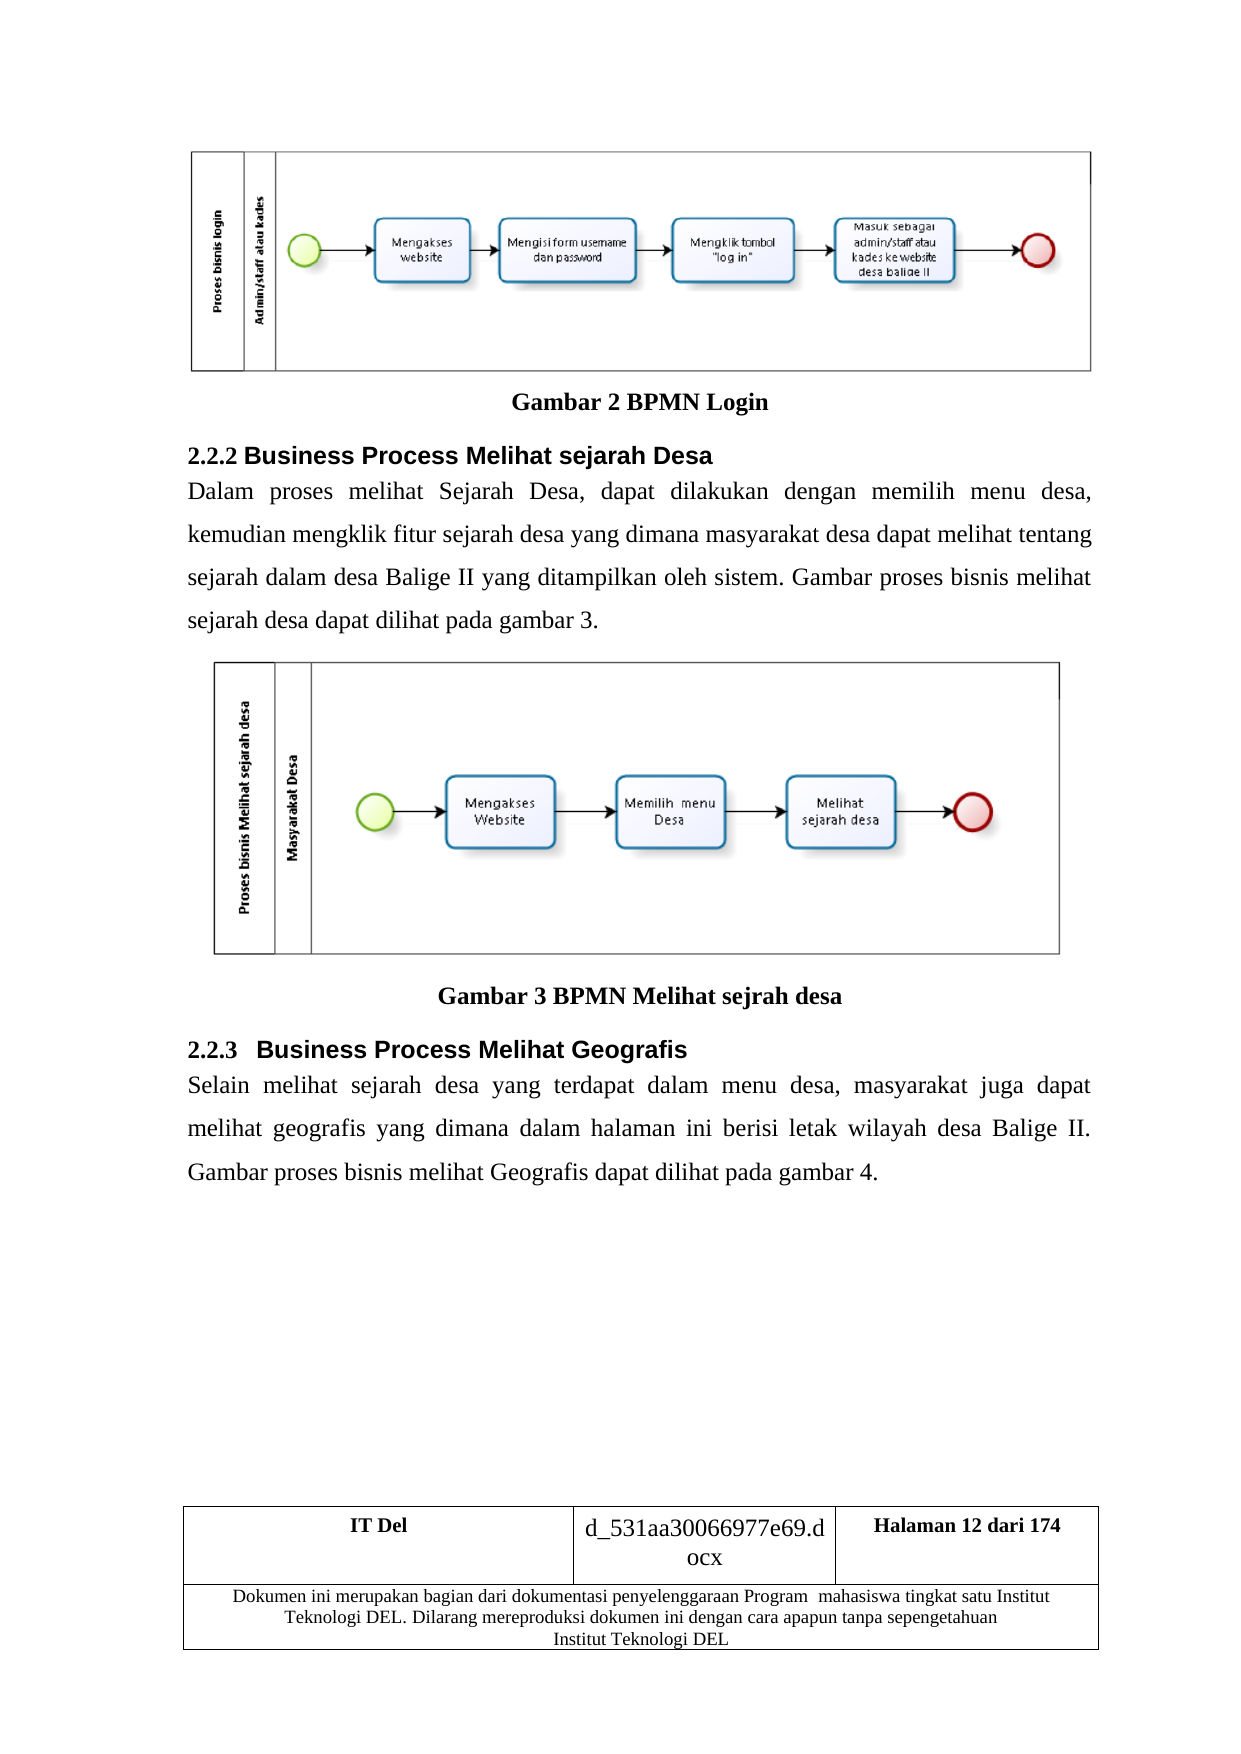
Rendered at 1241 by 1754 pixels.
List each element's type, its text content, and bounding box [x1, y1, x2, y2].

text Gambar 3 BPMN Melihat sejrah desa [187, 981, 1092, 1010]
subtitle 2.2.2 Business Process Melihat sejarah Desa [187, 441, 1092, 469]
text Selain melihat sejarah desa yang terdapat dalam menu desa, masyarakat juga dapat melihat geografis yang dimana dalam halaman ini berisi letak wilayah desa Balige II. Gambar proses bisnis melihat Geografis dapat dilihat pada gambar 4. [187, 1070, 1092, 1185]
subtitle 2.2.3 Business Process Melihat Geografis [187, 1035, 1092, 1064]
picture [187, 147, 1093, 373]
picture [200, 648, 1079, 967]
text Gambar 2 BPMN Login [187, 387, 1092, 416]
text Dalam proses melihat Sejarah Desa, dapat dilakukan dengan memilih menu desa, kemudian mengklik fitur sejarah desa yang dimana masyarakat desa dapat melihat tentang sejarah dalam desa Balige II yang ditampilkan oleh sistem. Gambar proses bisnis melihat sejarah desa dapat dilihat pada gambar 3. [187, 476, 1092, 634]
